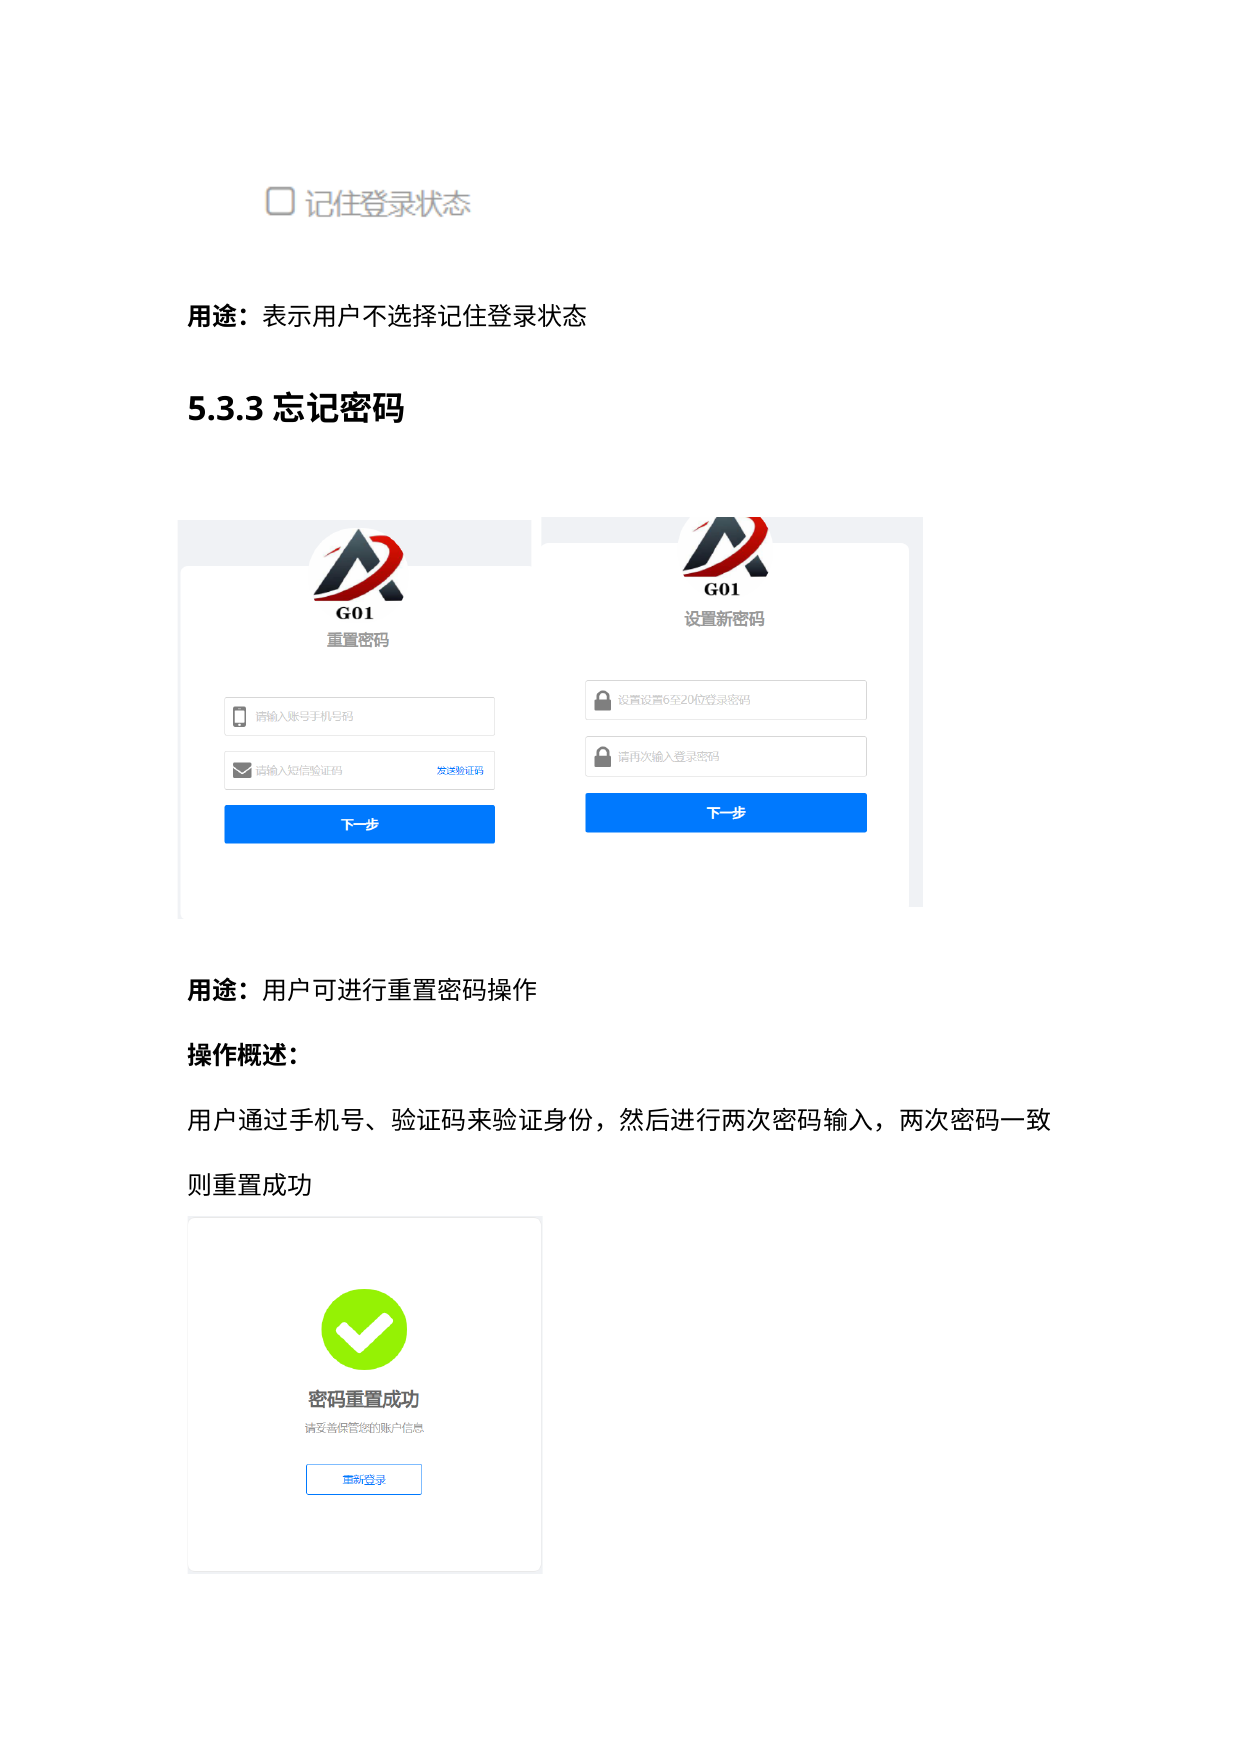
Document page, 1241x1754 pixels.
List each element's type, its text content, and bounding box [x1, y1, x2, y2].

picture [541, 517, 923, 907]
subtitle 5.3.3 忘记密码 [187, 374, 1053, 439]
text 操作概述： [187, 1021, 1053, 1086]
picture [187, 1216, 543, 1574]
picture [177, 520, 532, 919]
text 用户通过手机号、验证码来验证身份，然后进行两次密码输入，两次密码一致则重置成功 [187, 1086, 1053, 1216]
text 用途：用户可进行重置密码操作 [187, 956, 1053, 1021]
text 用途：表示用户不选择记住登录状态 [187, 282, 1053, 347]
picture [187, 151, 619, 258]
